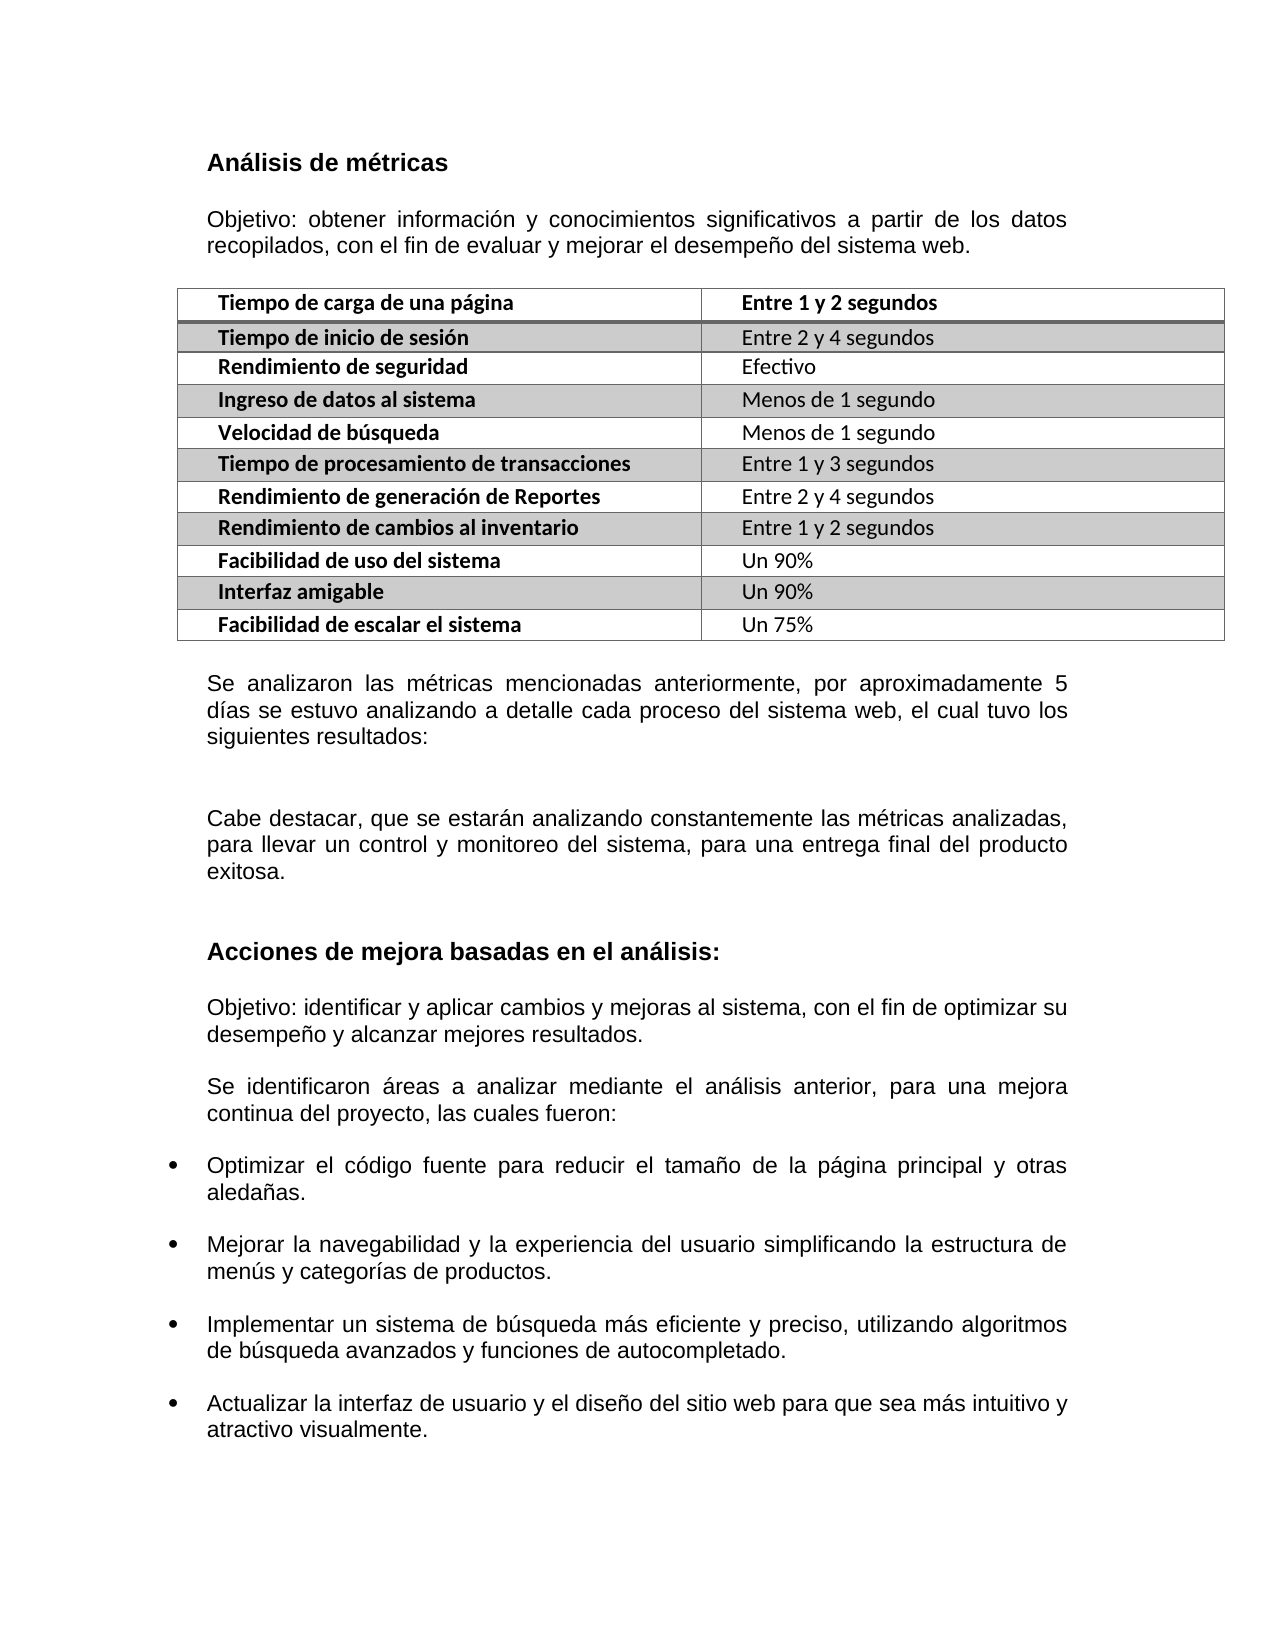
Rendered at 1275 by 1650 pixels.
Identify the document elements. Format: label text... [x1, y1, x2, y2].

table_cell Menos de 1 segundo [702, 418, 1224, 448]
table_cell Efectivo [702, 353, 1224, 384]
table_header Tiempo de carga de una página [178, 289, 701, 320]
text Acciones de mejora basadas en el análisis: [207, 937, 1068, 966]
list Implementar un sistema de búsqueda más eficiente y preciso, utilizando algoritmos de búsqueda avanzados y funciones de autocompletado. [169, 1311, 1068, 1363]
text Análisis de métricas [207, 148, 1068, 176]
table_cell Un 90% [702, 577, 1224, 609]
text Objetivo: obtener información y conocimientos significativos a partir de los datos recopilados, con el fin de evaluar y mejorar el desempeño del sistema web. [207, 206, 1068, 258]
text Cabe destacar, que se estarán analizando constantemente las métricas analizadas, para llevar un control y monitoreo del sistema, para una entrega final del producto exitosa. [207, 805, 1068, 884]
table_cell Un 90% [702, 546, 1224, 576]
table_cell Facibilidad de uso del sistema [178, 546, 701, 576]
table_cell Entre 1 y 3 segundos [702, 449, 1224, 481]
table_cell Interfaz amigable [178, 577, 701, 609]
text Se analizaron las métricas mencionadas anteriormente, por aproximadamente 5 días se estuvo analizando a detalle cada proceso del sistema web, el cual tuvo los siguientes resultados: [207, 670, 1068, 749]
table_cell Rendimiento de cambios al inventario [178, 513, 701, 545]
table_cell Tiempo de procesamiento de transacciones [178, 449, 701, 481]
table_cell Ingreso de datos al sistema [178, 385, 701, 417]
table_cell Velocidad de búsqueda [178, 418, 701, 448]
list Actualizar la interfaz de usuario y el diseño del sitio web para que sea más intuitivo y atractivo visualmente. [169, 1389, 1068, 1442]
table_cell Menos de 1 segundo [702, 385, 1224, 417]
table_cell Facibilidad de escalar el sistema [178, 610, 701, 640]
table_cell Tiempo de inicio de sesión [178, 324, 701, 351]
text Se identificaron áreas a analizar mediante el análisis anterior, para una mejora continua del proyecto, las cuales fueron: [207, 1073, 1068, 1126]
table_cell Entre 1 y 2 segundos [702, 513, 1224, 545]
list Mejorar la navegabilidad y la experiencia del usuario simplificando la estructura de menús y categorías de productos. [169, 1231, 1068, 1284]
table_header Entre 1 y 2 segundos [702, 289, 1224, 320]
list Optimizar el código fuente para reducir el tamaño de la página principal y otras aledañas. [169, 1152, 1068, 1205]
table_cell Rendimiento de seguridad [178, 353, 701, 384]
table_cell Entre 2 y 4 segundos [702, 482, 1224, 512]
table_cell Rendimiento de generación de Reportes [178, 482, 701, 512]
text Objetivo: identificar y aplicar cambios y mejoras al sistema, con el fin de optimizar su desempeño y alcanzar mejores resultados. [207, 994, 1068, 1047]
table_cell Un 75% [702, 610, 1224, 640]
table_cell Entre 2 y 4 segundos [702, 324, 1224, 351]
